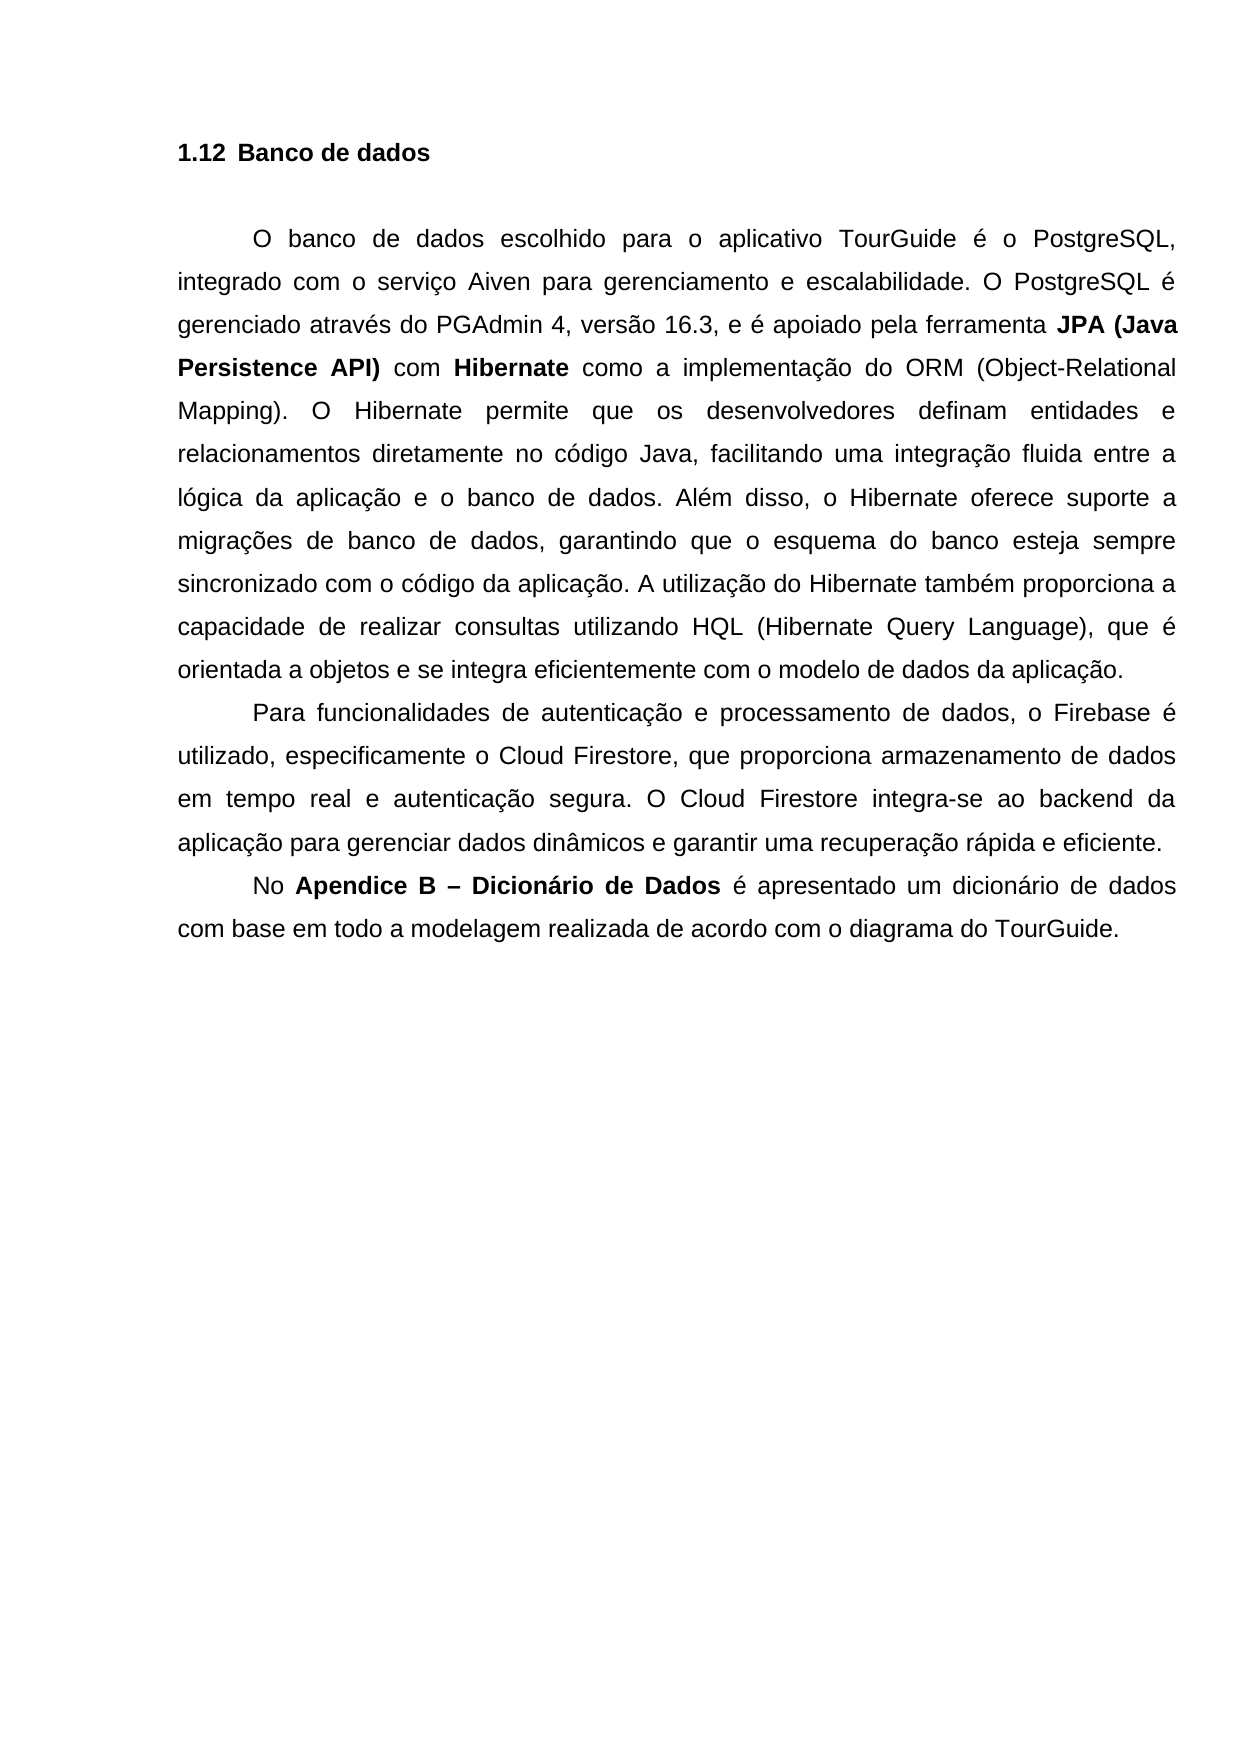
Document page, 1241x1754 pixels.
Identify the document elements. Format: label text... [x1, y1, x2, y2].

subtitle Banco de dados [177, 137, 1178, 166]
text No Apendice B – Dicionário de Dados é apresentado um dicionário de dados com base em todo a modelagem realizada de acordo com o diagrama do TourGuide. [177, 871, 1178, 943]
text O banco de dados escolhido para o aplicativo TourGuide é o PostgreSQL, integrado com o serviço Aiven para gerenciamento e escalabilidade. O PostgreSQL é gerenciado através do PGAdmin 4, versão 16.3, e é apoiado pela ferramenta JPA (Java Persistence API) com Hibernate como a implementação do ORM (Object-Relational Mapping). O Hibernate permite que os desenvolvedores definam entidades e relacionamentos diretamente no código Java, facilitando uma integração fluida entre a lógica da aplicação e o banco de dados. Além disso, o Hibernate oferece suporte a migrações de banco de dados, garantindo que o esquema do banco esteja sempre sincronizado com o código da aplicação. A utilização do Hibernate também proporciona a capacidade de realizar consultas utilizando HQL (Hibernate Query Language), que é orientada a objetos e se integra eficientemente com o modelo de dados da aplicação. [177, 224, 1178, 684]
text Para funcionalidades de autenticação e processamento de dados, o Firebase é utilizado, especificamente o Cloud Firestore, que proporciona armazenamento de dados em tempo real e autenticação segura. O Cloud Firestore integra-se ao backend da aplicação para gerenciar dados dinâmicos e garantir uma recuperação rápida e eficiente. [177, 698, 1178, 856]
